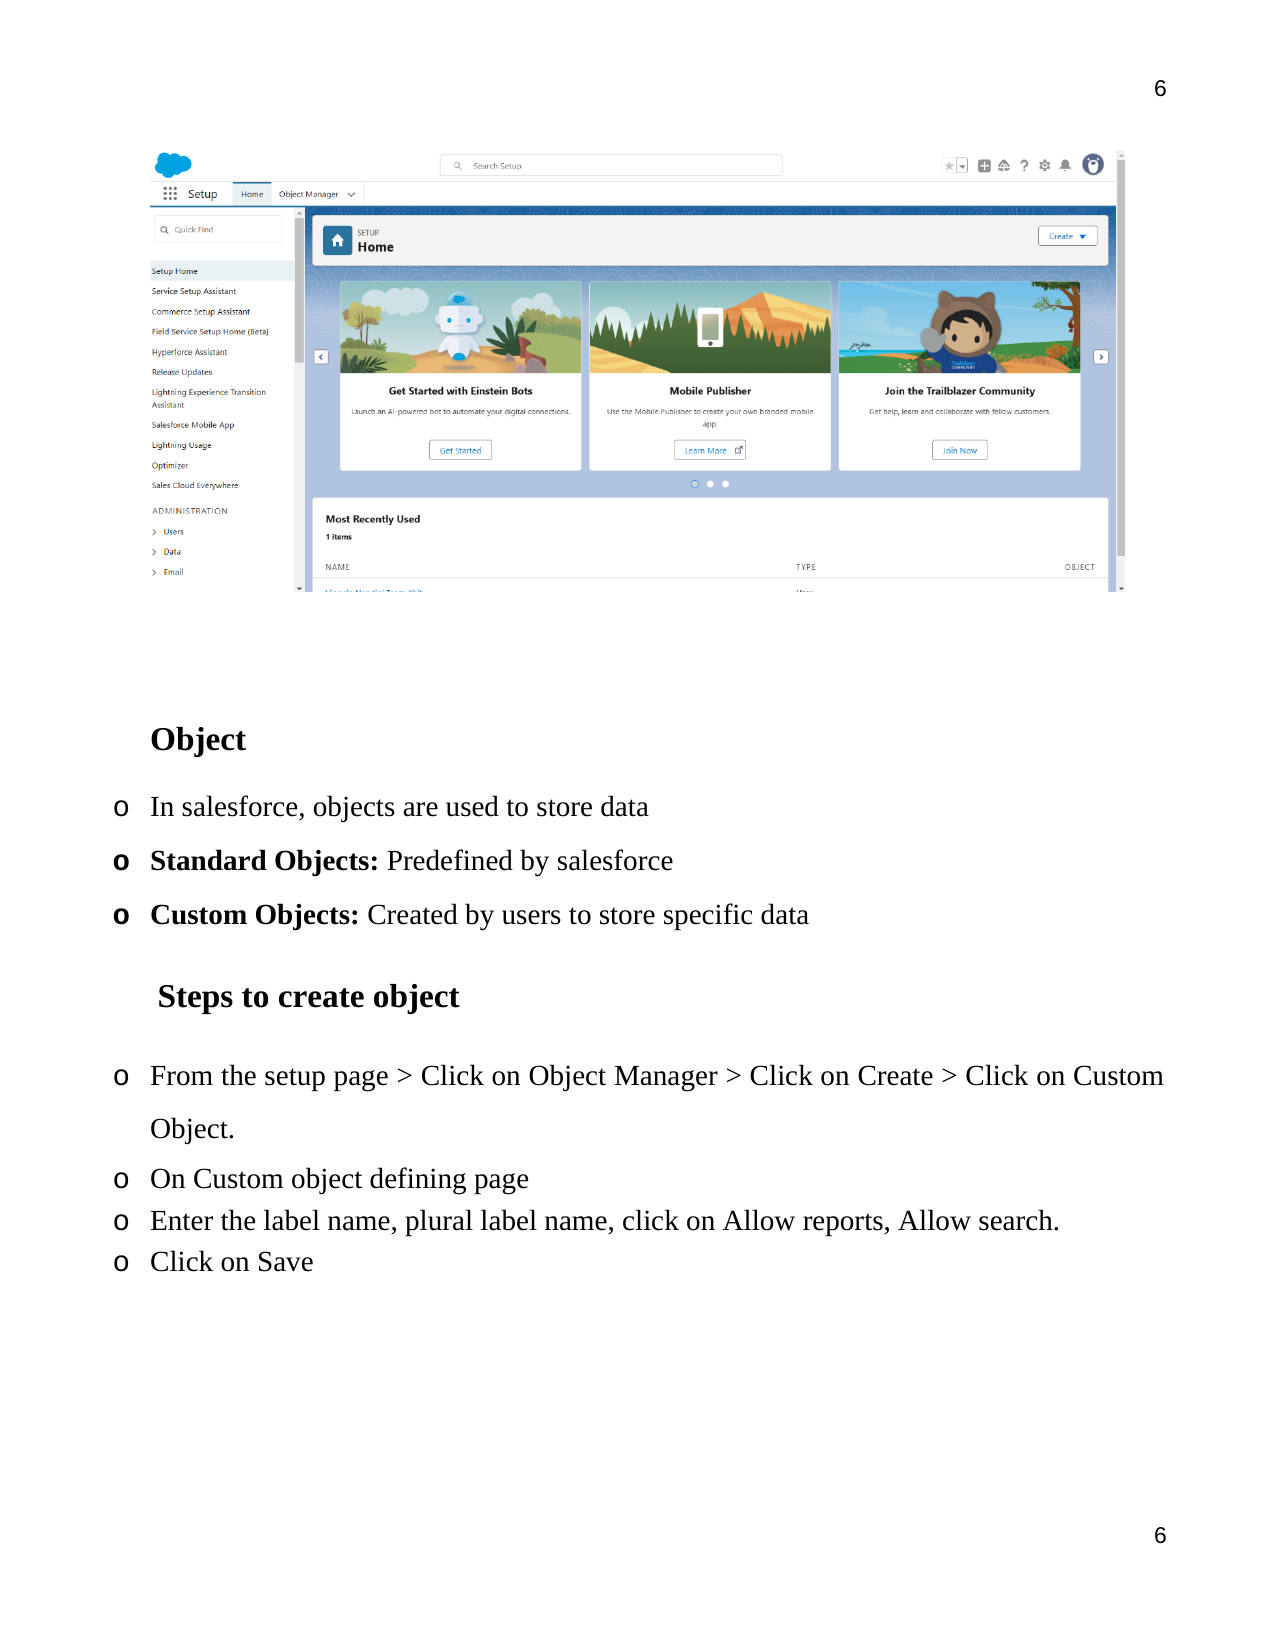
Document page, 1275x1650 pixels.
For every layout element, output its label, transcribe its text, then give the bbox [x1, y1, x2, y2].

list Enter the label name, plural label name, click on Allow reports, Allow search. [112, 1203, 1167, 1239]
text Steps to create object [150, 976, 1167, 1014]
text Object [150, 719, 1167, 758]
list From the setup page > Click on Object Manager > Click on Create > Click on Custom Object. [112, 1058, 1167, 1145]
list In salesforce, objects are used to store data [112, 789, 1167, 825]
list Standard Objects: Predefined by salesforce [112, 843, 1167, 879]
picture [150, 150, 1125, 592]
list Click on Save [112, 1244, 1167, 1280]
list Custom Objects: Created by users to store specific data [112, 897, 1167, 933]
list On Custom object defining page [112, 1161, 1167, 1197]
